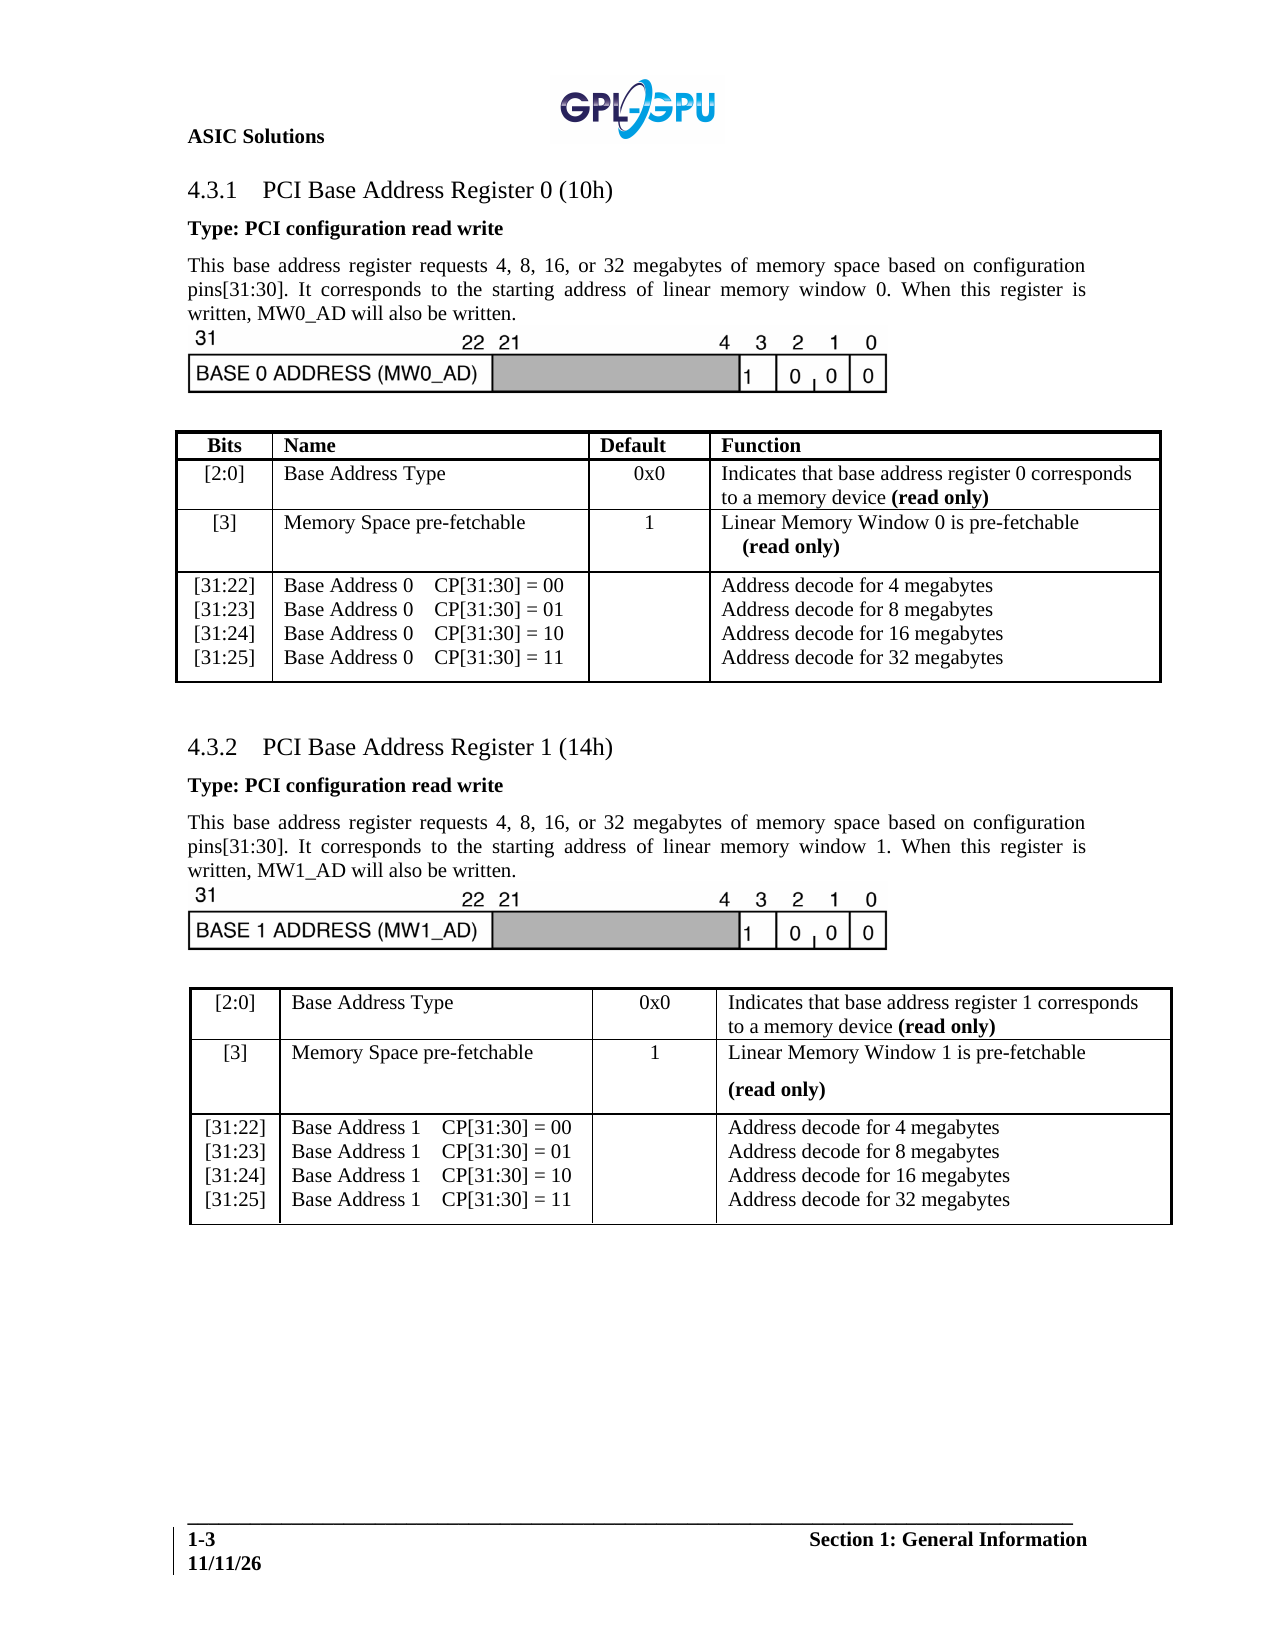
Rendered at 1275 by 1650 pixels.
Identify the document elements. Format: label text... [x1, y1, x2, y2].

text Type: PCI configuration read write [187, 216, 1087, 240]
table_cell [593, 1115, 716, 1223]
table_cell [590, 573, 709, 681]
text This base address register requests 4, 8, 16, or 32 megabytes of memory space based on configuration pins[31:30]. It corresponds to the starting address of linear memory window 0. When this register is written, MW0_AD will also be written. [187, 253, 1087, 325]
subtitle 4.3.2 PCI Base Address Register 1 (14h) [187, 732, 1087, 761]
table_cell [2:0] [178, 461, 272, 509]
table_cell Memory Space pre-fetchable [273, 510, 588, 571]
table_cell Address decode for 4 megabytes Address decode for 8 megabytes Address decode for 16 megabytes Address decode for 32 megabytes [717, 1115, 1170, 1223]
subtitle 4.3.1 PCI Base Address Register 0 (10h) [187, 175, 1087, 204]
table_header Name [273, 434, 588, 457]
table_cell Indicates that base address register 0 corresponds to a memory device (read only) [711, 461, 1159, 509]
table_cell 1 [593, 1040, 716, 1113]
table_header Function [711, 434, 1159, 457]
table_cell Linear Memory Window 0 is pre-fetchable (read only) [711, 510, 1159, 571]
table_header 0x0 [593, 990, 716, 1038]
table_cell [3] [192, 1040, 279, 1113]
table_cell 1 [590, 510, 709, 571]
picture [550, 75, 725, 144]
text This base address register requests 4, 8, 16, or 32 megabytes of memory space based on configuration pins[31:30]. It corresponds to the starting address of linear memory window 1. When this register is written, MW1_AD will also be written. [187, 810, 1087, 882]
table_cell Linear Memory Window 1 is pre-fetchable (read only) [717, 1040, 1170, 1113]
table_cell 0x0 [590, 461, 709, 509]
table_cell [3] [178, 510, 272, 571]
table_cell Base Address 0 CP[31:30] = 00 Base Address 0 CP[31:30] = 01 Base Address 0 CP[31:30] = 10 Base Address 0 CP[31:30] = 11 [273, 573, 588, 681]
table_cell [31:22] [31:23] [31:24] [31:25] [192, 1115, 279, 1223]
table_header Default [590, 434, 709, 457]
table_header Indicates that base address register 1 corresponds to a memory device (read only) [717, 990, 1170, 1038]
table_cell Base Address Type [273, 461, 588, 509]
table_header Bits [178, 434, 272, 457]
table_cell Address decode for 4 megabytes Address decode for 8 megabytes Address decode for 16 megabytes Address decode for 32 megabytes [711, 573, 1159, 681]
text Type: PCI configuration read write [187, 773, 1087, 797]
table_cell Memory Space pre-fetchable [281, 1040, 592, 1113]
table_header [2:0] [192, 990, 279, 1038]
table_header Base Address Type [281, 990, 592, 1038]
table_cell Base Address 1 CP[31:30] = 00 Base Address 1 CP[31:30] = 01 Base Address 1 CP[31:30] = 10 Base Address 1 CP[31:30] = 11 [281, 1115, 592, 1223]
table_cell [31:22] [31:23] [31:24] [31:25] [178, 573, 272, 681]
